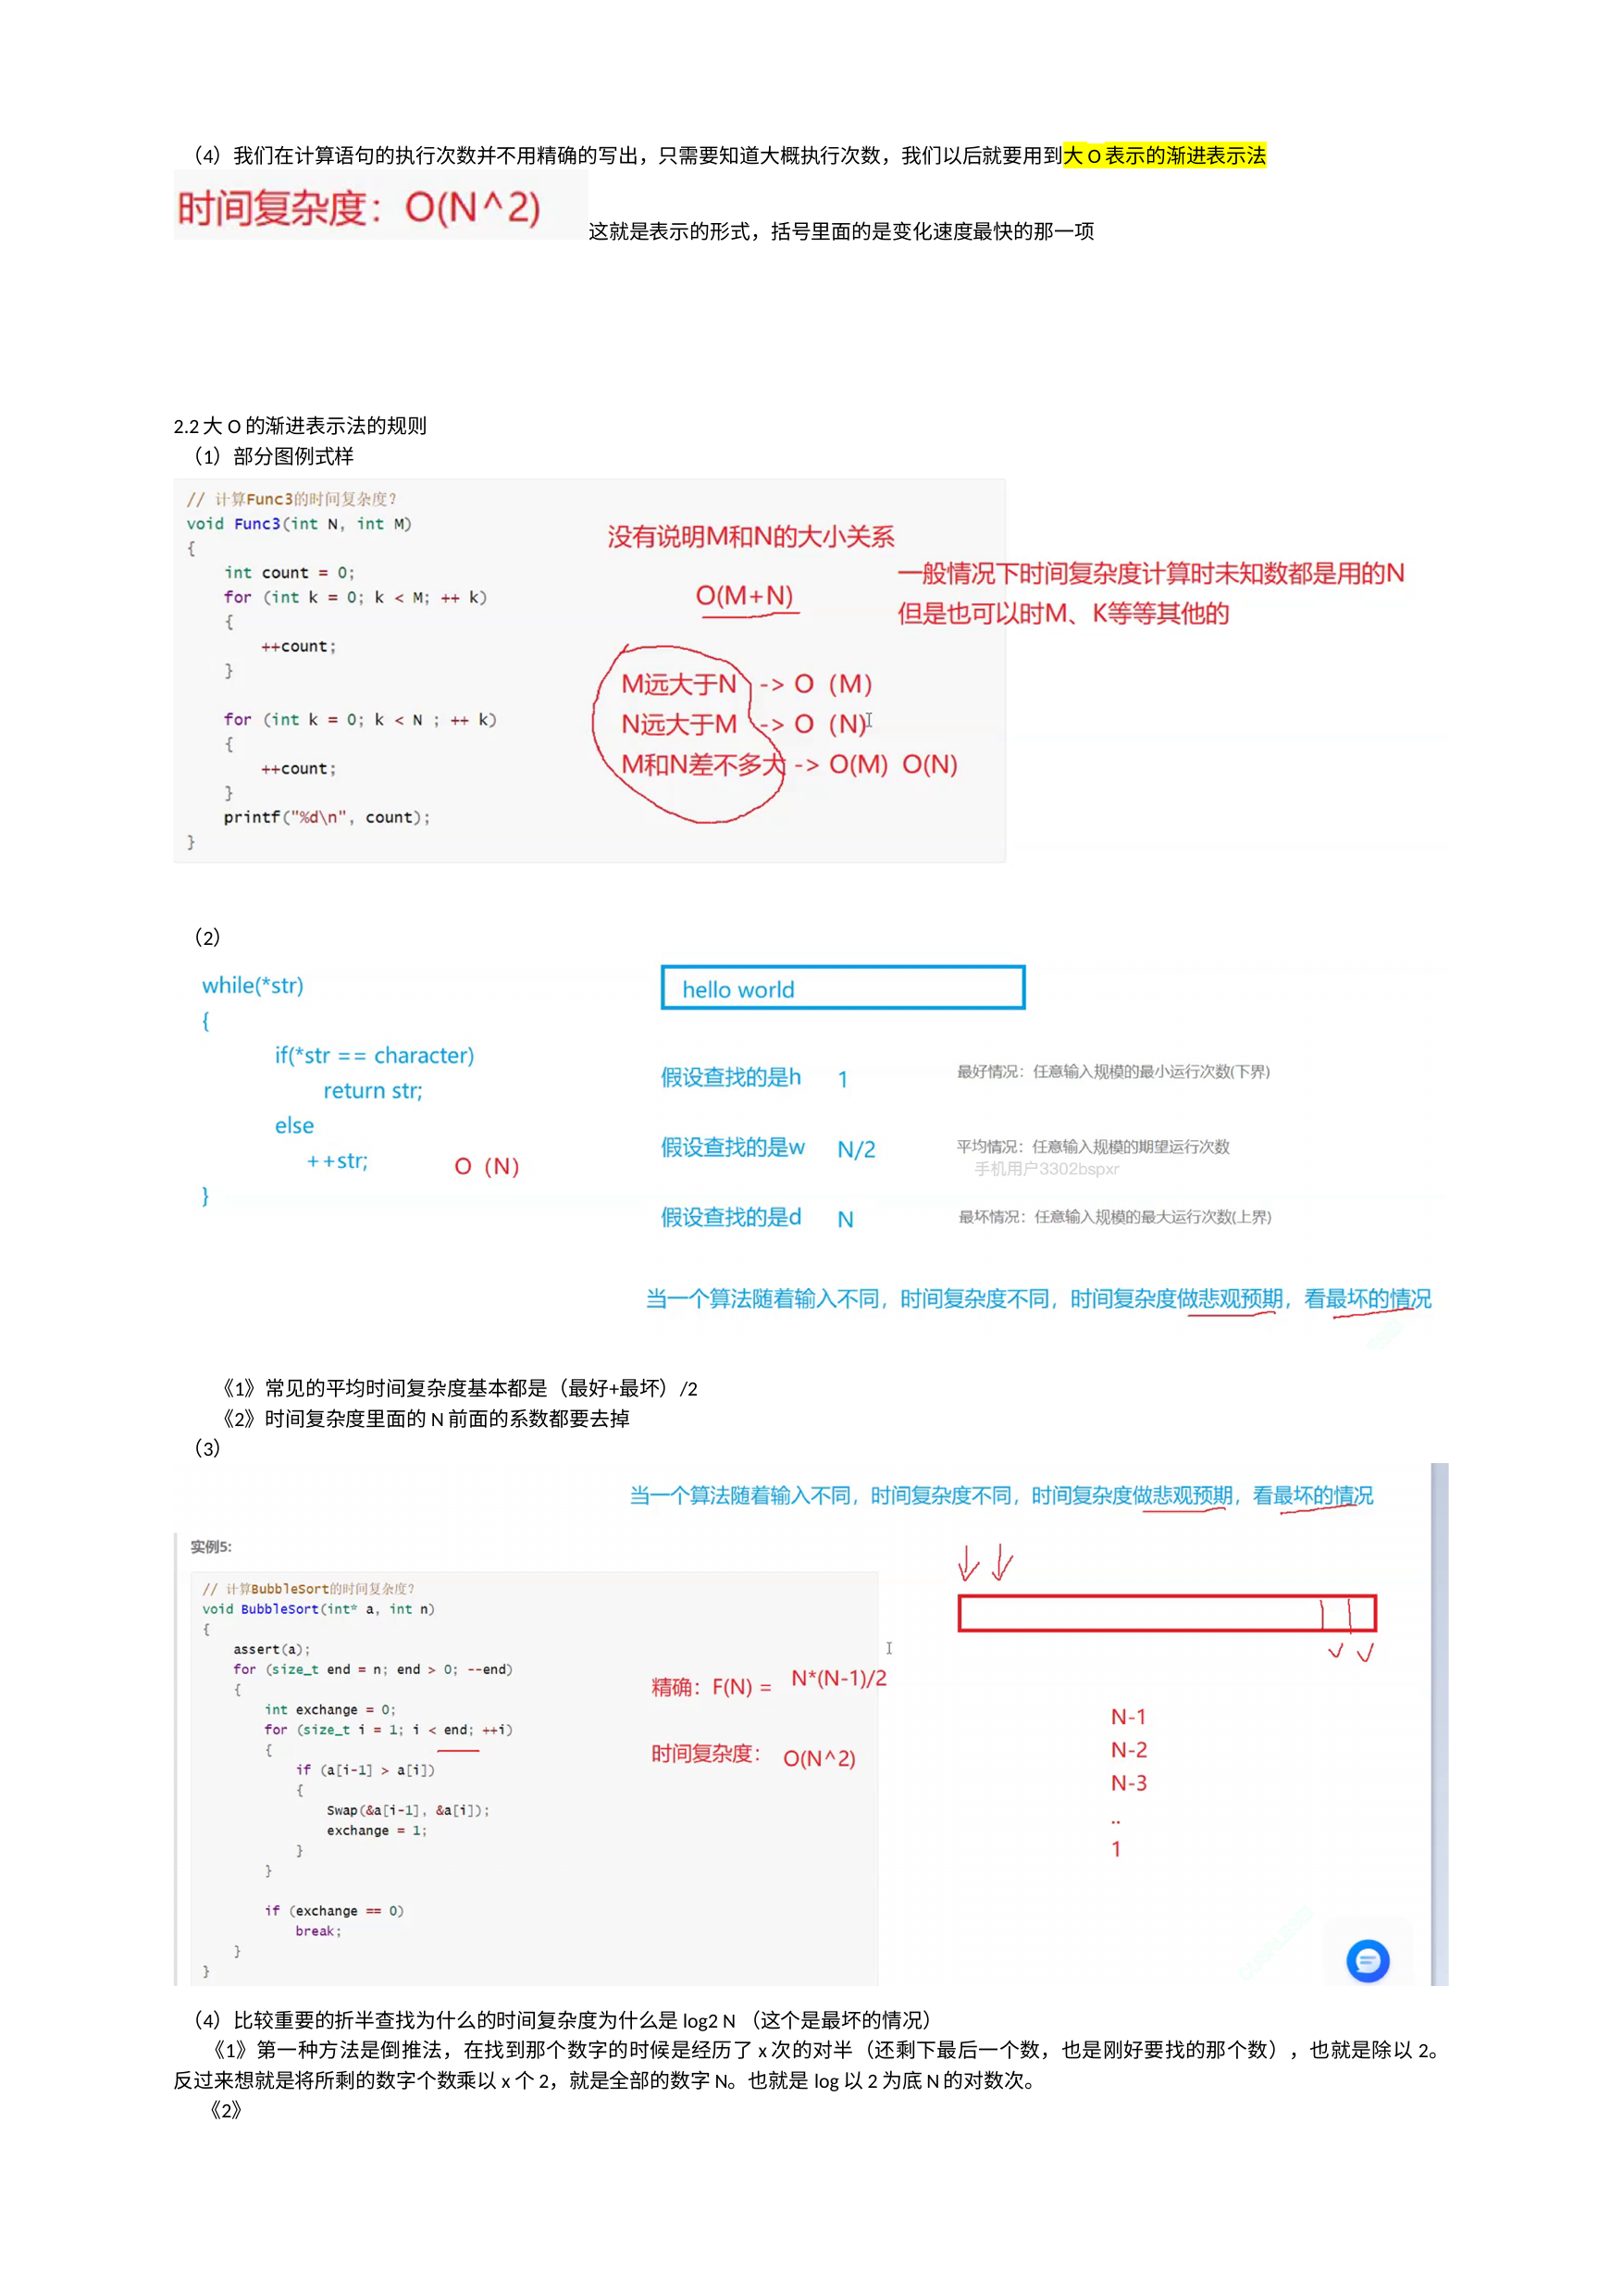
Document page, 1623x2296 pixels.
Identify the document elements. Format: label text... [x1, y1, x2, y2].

picture [173, 470, 1449, 867]
text （2） [173, 922, 1449, 952]
picture [173, 951, 1448, 1349]
text 《2》时间复杂度里面的N前面的系数都要去掉 [173, 1403, 1449, 1433]
text （4）比较重要的折半查找为什么的时间复杂度为什么是log2 N （这个是最坏的情况） [173, 2004, 1449, 2035]
text 《2》 [173, 2095, 1449, 2125]
text 《1》第一种方法是倒推法，在找到那个数字的时候是经历了x次的对半（还剩下最后一个数，也是刚好要找的那个数），也就是除以2。 反过来想就是将所剩的数字个数乘以x个2，就是全部的数字N。也就是 log以2为底N的对数次。 [173, 2035, 1449, 2095]
text 2.2大O的渐进表示法的规则 [173, 411, 1449, 441]
text （4）我们在计算语句的执行次数并不用精确的写出，只需要知道大概执行次数，我们以后就要用到大O表示的渐进表示法 [173, 140, 1449, 170]
text （3） [173, 1433, 1449, 1463]
text （1）部分图例式样 [173, 441, 1449, 470]
picture [173, 1463, 1449, 1986]
picture [173, 169, 588, 240]
text 《1》常见的平均时间复杂度基本都是（最好+最坏）/2 [173, 1373, 1449, 1403]
